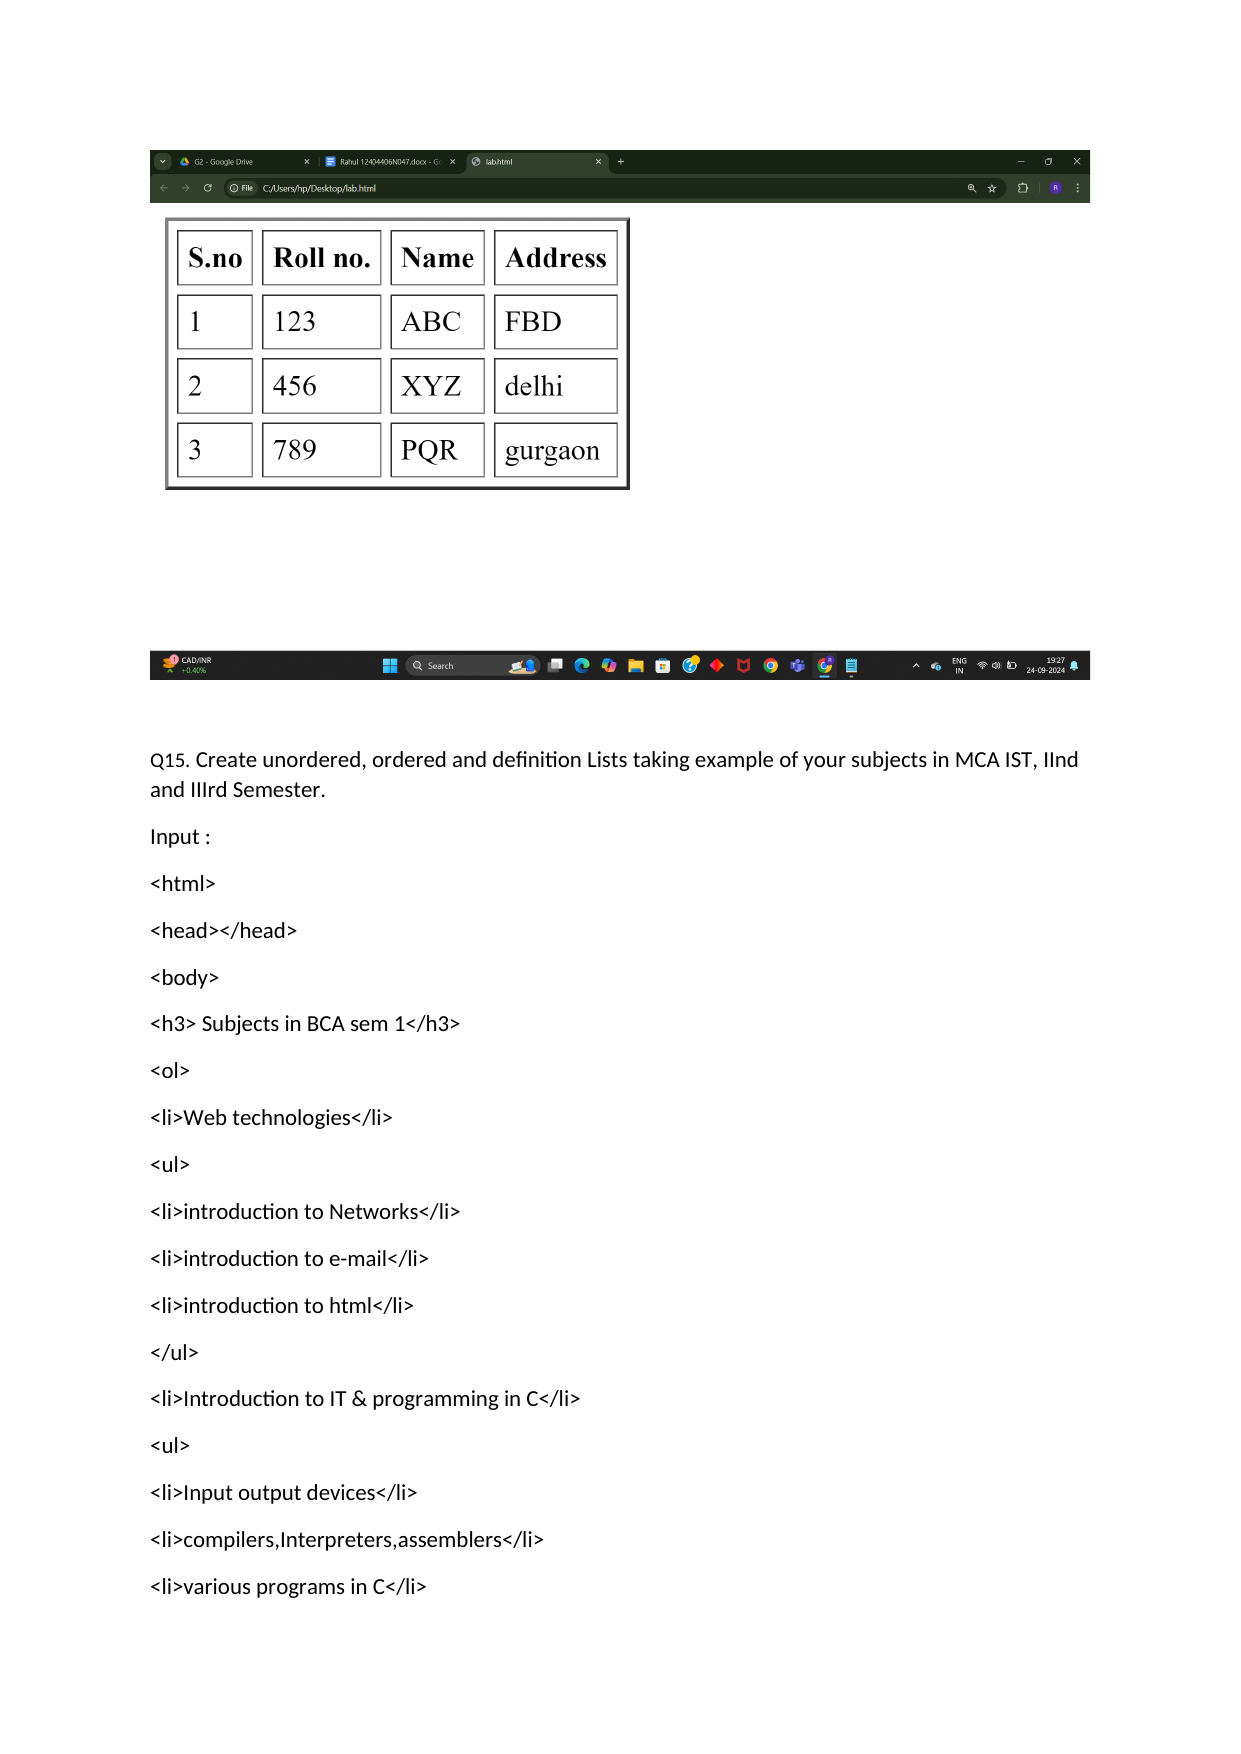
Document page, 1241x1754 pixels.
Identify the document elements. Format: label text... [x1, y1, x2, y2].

text <body> [150, 963, 1090, 991]
text <li>Web technologies</li> [150, 1103, 1090, 1131]
text Input : [150, 822, 1090, 850]
text <ul> [150, 1150, 1090, 1178]
text <li>various programs in C</li> [150, 1572, 1090, 1600]
text Q15. Create unordered, ordered and definition Lists taking example of your subjects in MCA IST, IInd and IIIrd Semester. [150, 745, 1090, 803]
text <li>introduction to e-mail</li> [150, 1244, 1090, 1272]
text <h3> Subjects in BCA sem 1</h3> [150, 1009, 1090, 1037]
text <li>compilers,Interpreters,assemblers</li> [150, 1525, 1090, 1553]
text <ul> [150, 1431, 1090, 1459]
picture [150, 150, 1091, 680]
text <li>introduction to Networks</li> [150, 1197, 1090, 1225]
text <li>Input output devices</li> [150, 1478, 1090, 1506]
text <head></head> [150, 916, 1090, 944]
text <li>introduction to html</li> [150, 1291, 1090, 1319]
text <li>Introduction to IT & programming in C</li> [150, 1384, 1090, 1412]
text <html> [150, 869, 1090, 897]
text </ul> [150, 1338, 1090, 1366]
text <ol> [150, 1056, 1090, 1084]
